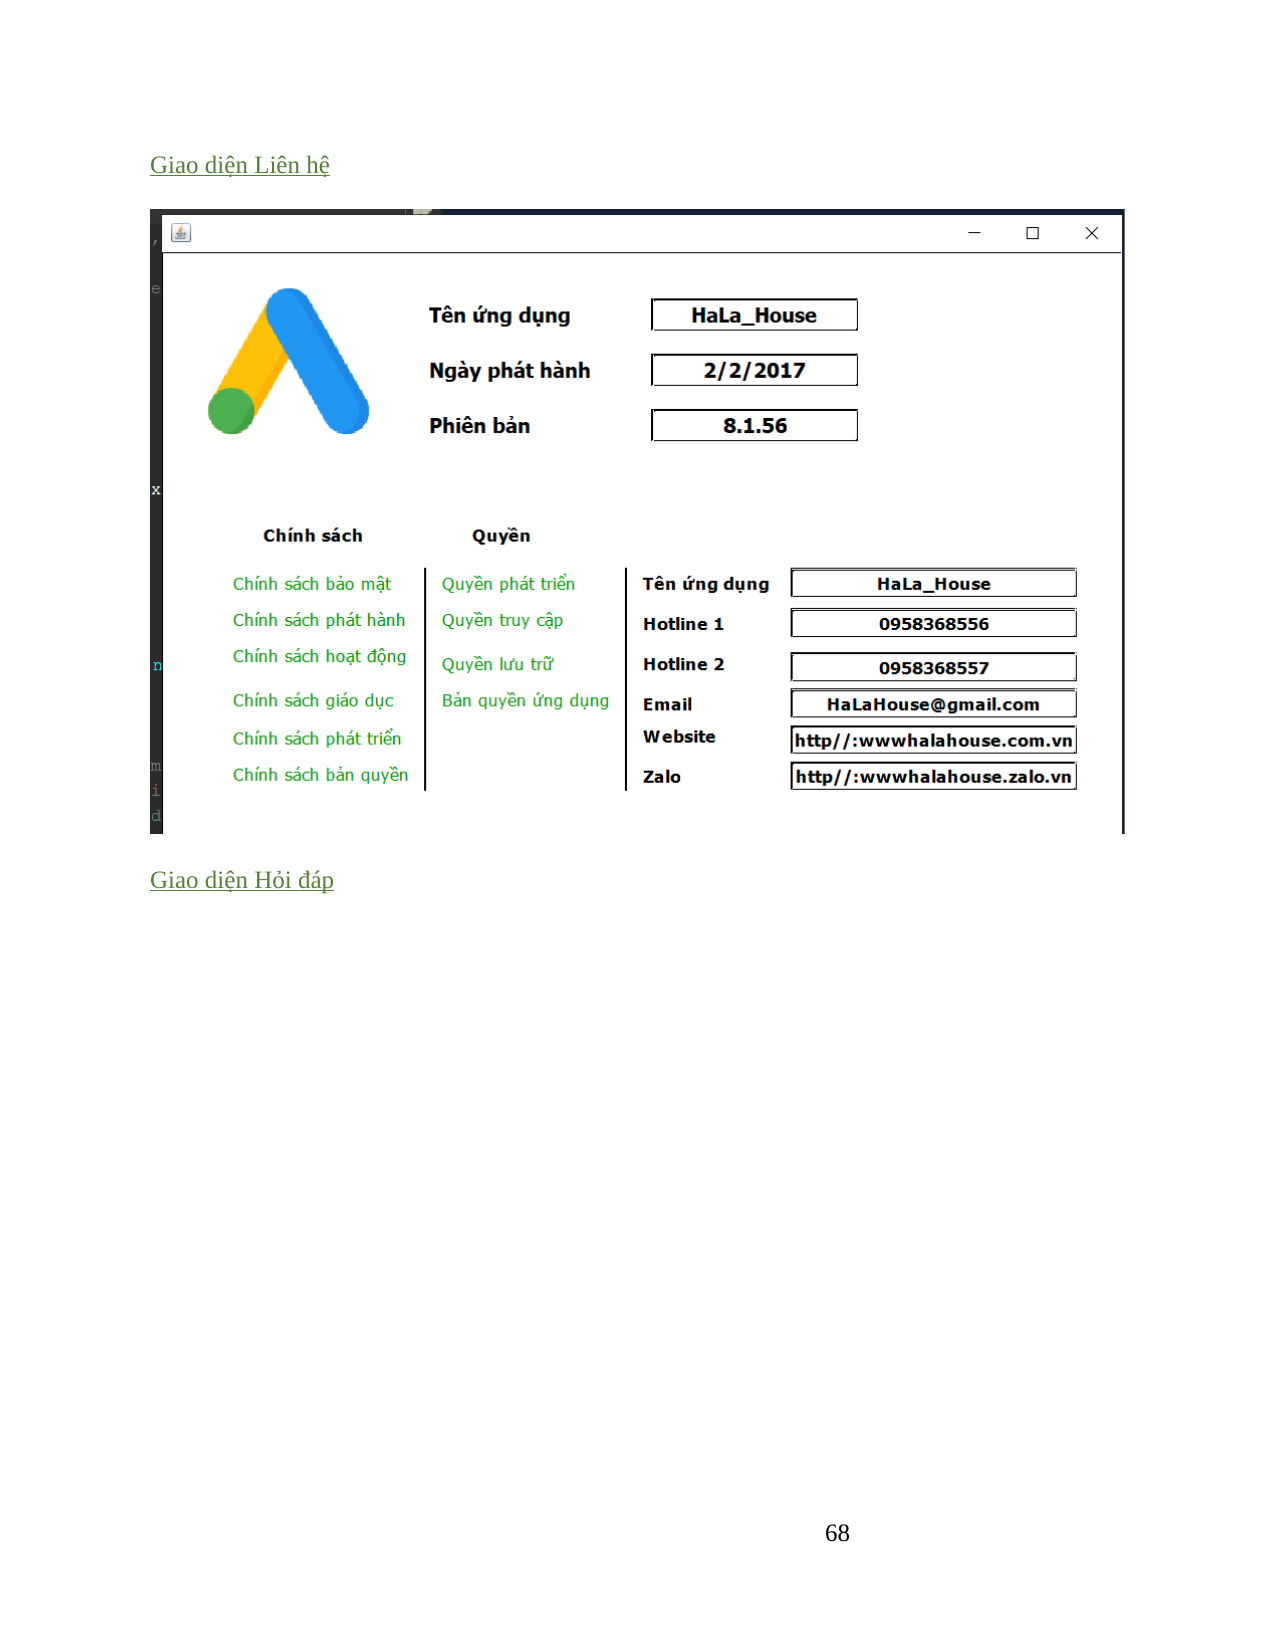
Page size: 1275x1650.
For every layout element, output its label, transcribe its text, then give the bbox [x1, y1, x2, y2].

picture [150, 209, 1125, 834]
text Giao diện Hỏi đáp [150, 865, 1125, 893]
text Giao diện Liên hệ [150, 150, 1125, 179]
